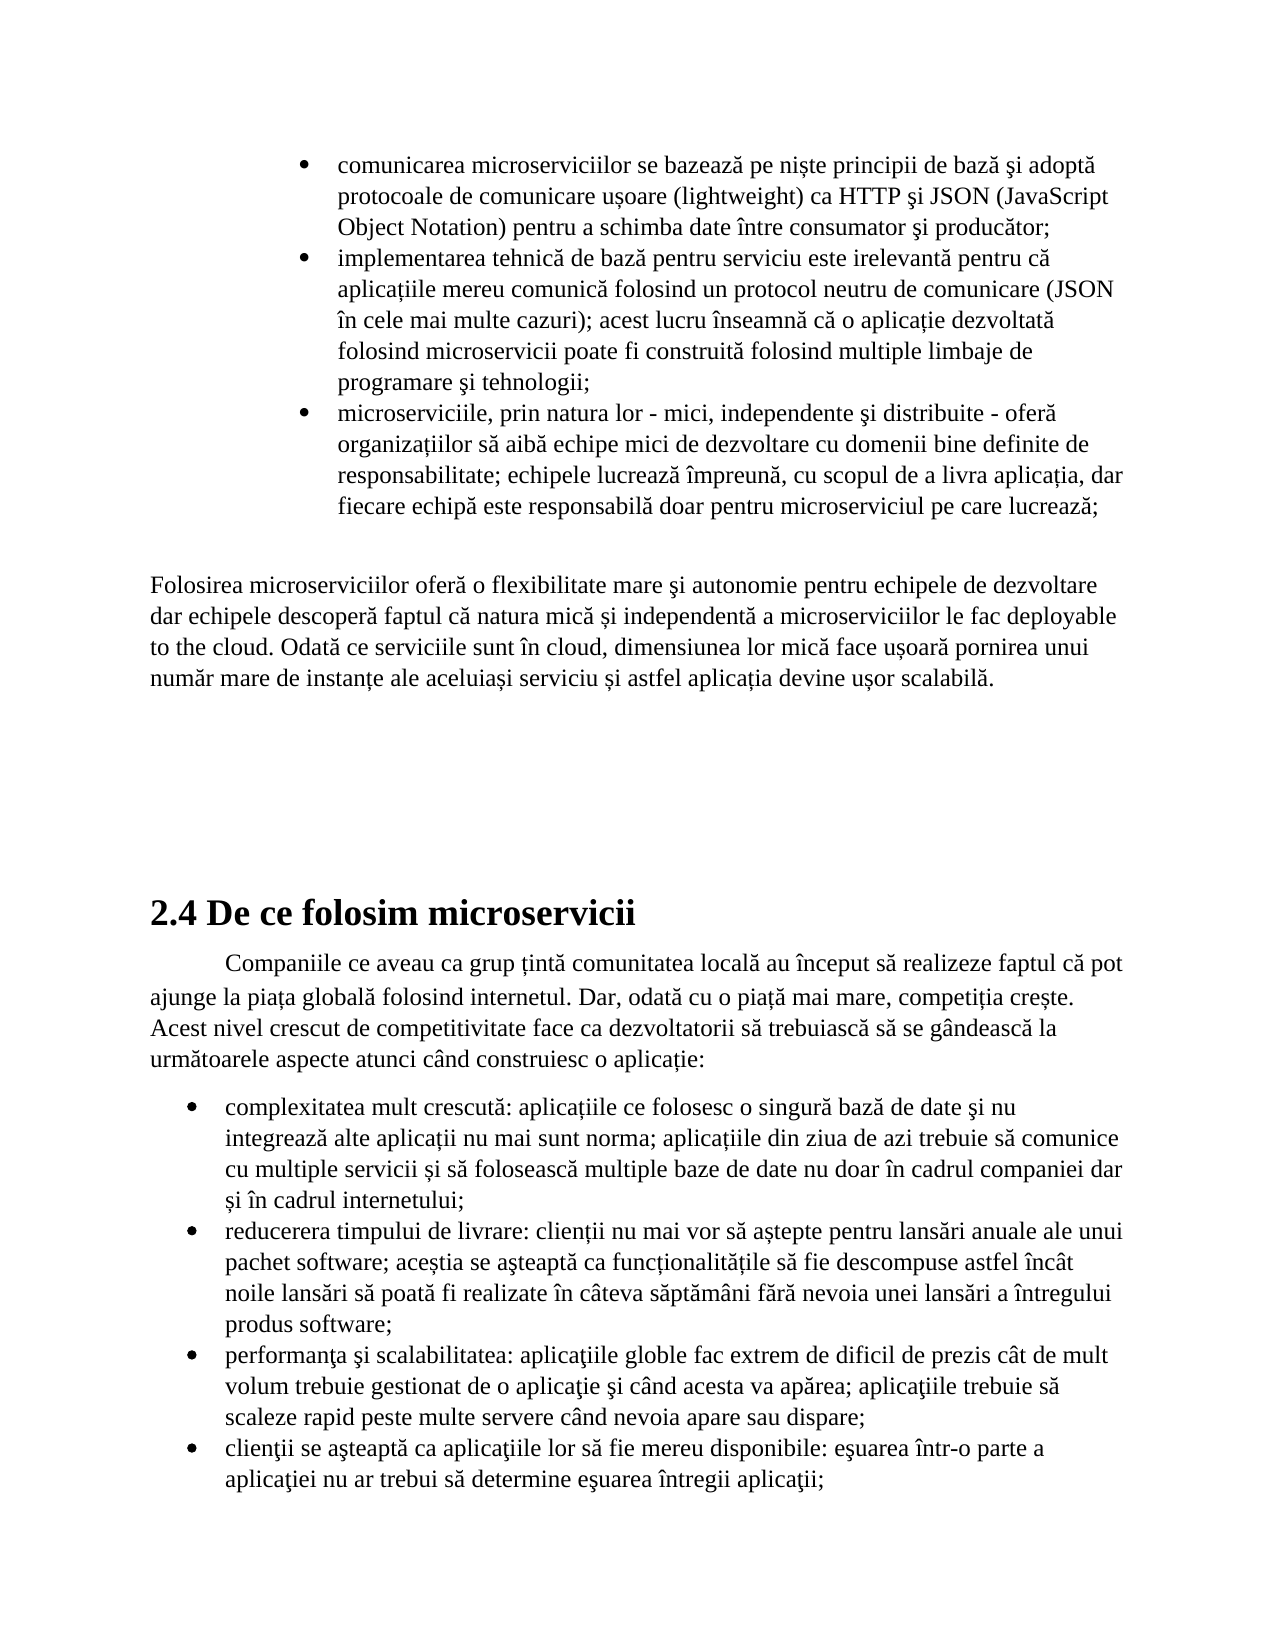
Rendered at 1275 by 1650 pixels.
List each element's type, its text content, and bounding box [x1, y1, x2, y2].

list complexitatea mult crescută: aplicațiile ce folosesc o singură bază de date şi nu integrează alte aplicații nu mai sunt norma; aplicațiile din ziua de azi trebuie să comunice cu multiple servicii și să folosească multiple baze de date nu doar în cadrul companiei dar și în cadrul internetului; [187, 1092, 1125, 1214]
list implementarea tehnică de bază pentru serviciu este irelevantă pentru că aplicațiile mereu comunică folosind un protocol neutru de comunicare (JSON în cele mai multe cazuri); acest lucru înseamnă că o aplicație dezvoltată folosind microservicii poate fi construită folosind multiple limbaje de programare şi tehnologii; [300, 243, 1125, 396]
list performanţa şi scalabilitatea: aplicaţiile globle fac extrem de dificil de prezis cât de mult volum trebuie gestionat de o aplicaţie şi când acesta va apărea; aplicaţiile trebuie să scaleze rapid peste multe servere când nevoia apare sau dispare; [187, 1340, 1125, 1431]
list comunicarea microserviciilor se bazează pe niște principii de bază şi adoptă protocoale de comunicare ușoare (lightweight) ca HTTP şi JSON (JavaScript Object Notation) pentru a schimba date între consumator şi producător; [300, 150, 1125, 241]
text Folosirea microserviciilor oferă o flexibilitate mare şi autonomie pentru echipele de dezvoltare dar echipele descoperă faptul că natura mică și independentă a microserviciilor le fac deployable to the cloud. Odată ce serviciile sunt în cloud, dimensiunea lor mică face ușoară pornirea unui număr mare de instanțe ale aceluiași serviciu și astfel aplicația devine ușor scalabilă. [150, 570, 1125, 692]
text 2.4 De ce folosim microservicii Companiile ce aveau ca grup țintă comunitatea locală au început să realizeze faptul că pot ajunge la piața globală folosind internetul. Dar, odată cu o piață mai mare, competiția crește. Acest nivel crescut de competitivitate face ca dezvoltatorii să trebuiască să se gândească la următoarele aspecte atunci când construiesc o aplicație: [150, 890, 1125, 1073]
list microserviciile, prin natura lor - mici, independente şi distribuite - oferă organizațiilor să aibă echipe mici de dezvoltare cu domenii bine definite de responsabilitate; echipele lucrează împreună, cu scopul de a livra aplicația, dar fiecare echipă este responsabilă doar pentru microserviciul pe care lucrează; [300, 398, 1125, 520]
list clienţii se aşteaptă ca aplicaţiile lor să fie mereu disponibile: eşuarea într-o parte a aplicaţiei nu ar trebui să determine eşuarea întregii aplicaţii; [187, 1433, 1125, 1493]
list reducerera timpului de livrare: clienții nu mai vor să aștepte pentru lansări anuale ale unui pachet software; aceștia se aşteaptă ca funcționalitățile să fie descompuse astfel încât noile lansări să poată fi realizate în câteva săptămâni fără nevoia unei lansări a întregului produs software; [187, 1216, 1125, 1338]
